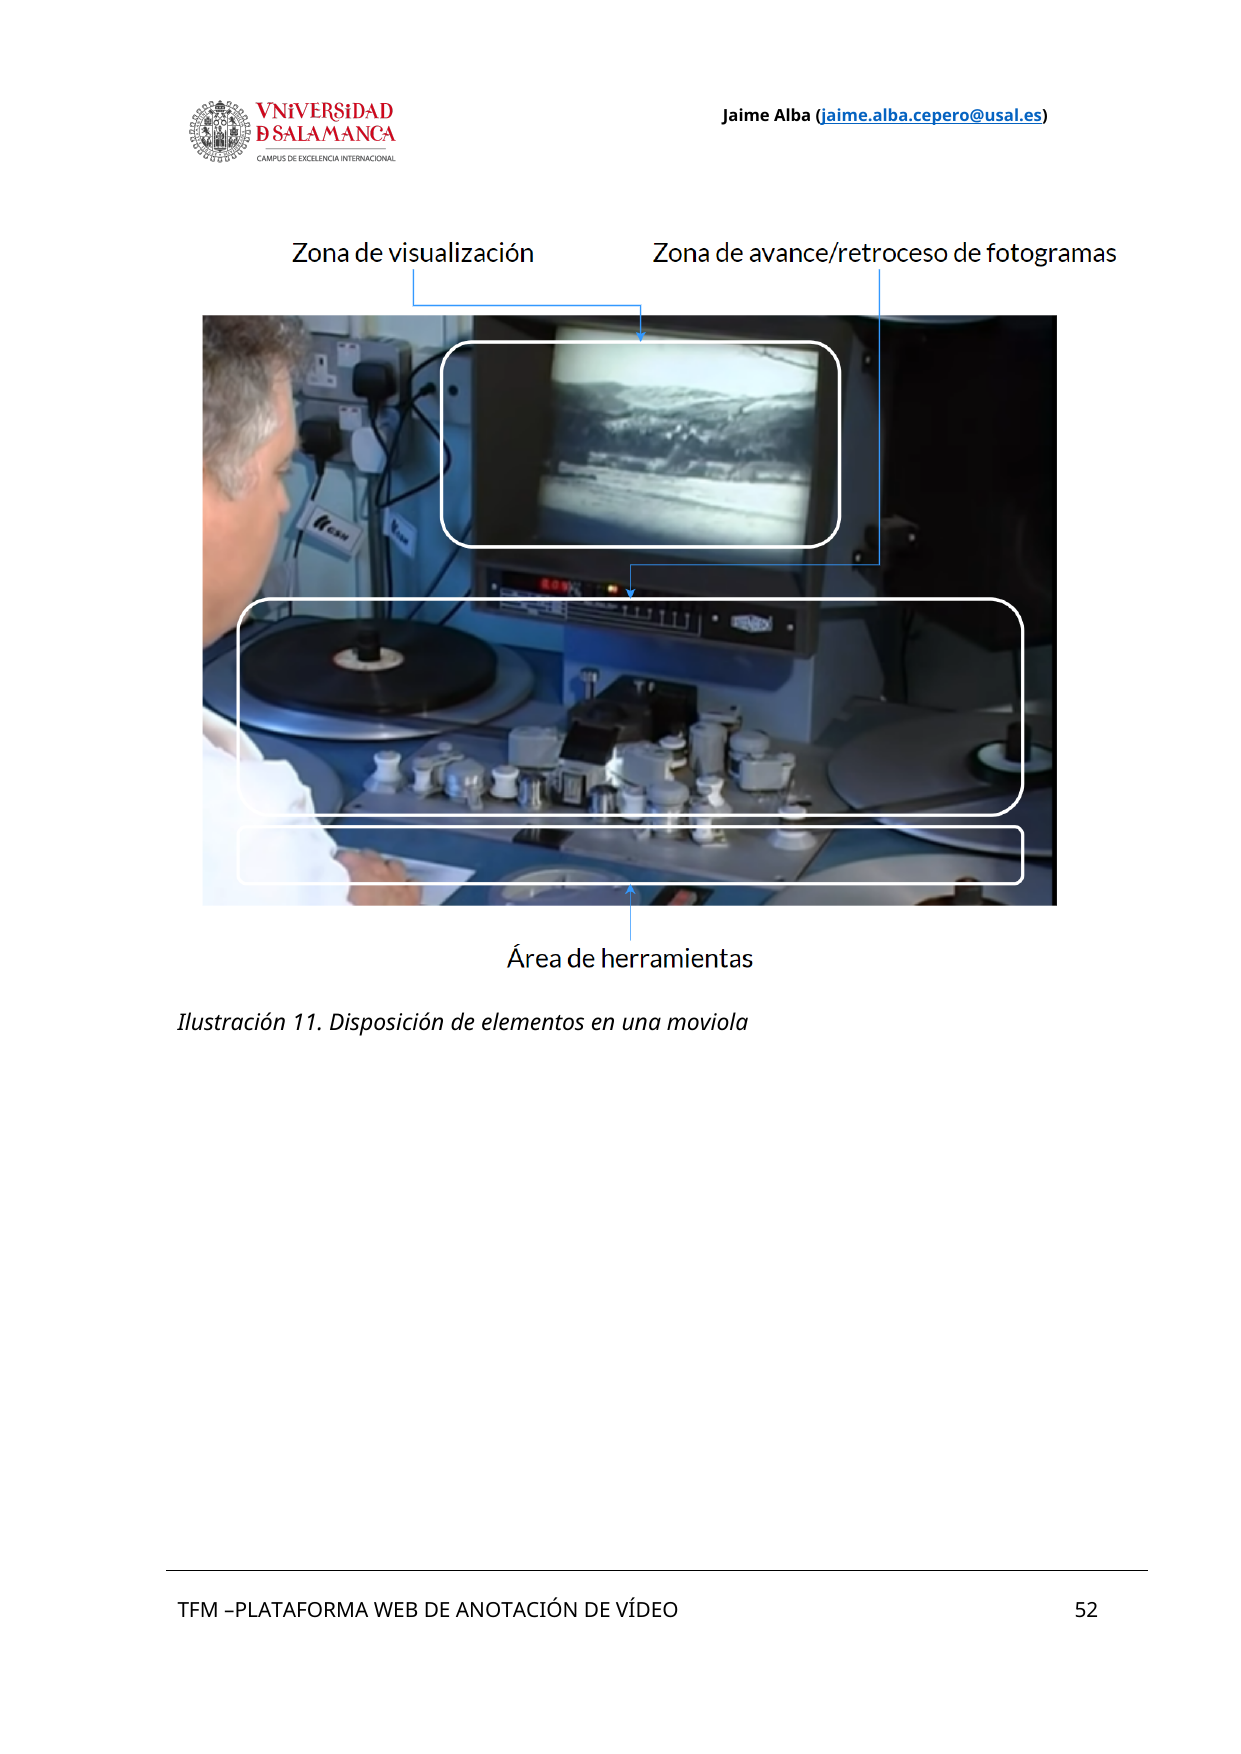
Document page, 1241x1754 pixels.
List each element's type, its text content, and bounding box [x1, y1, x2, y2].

text Ilustración 11. Disposición de elementos en una moviola [177, 1006, 1137, 1037]
picture [188, 99, 397, 163]
picture [177, 219, 1137, 986]
